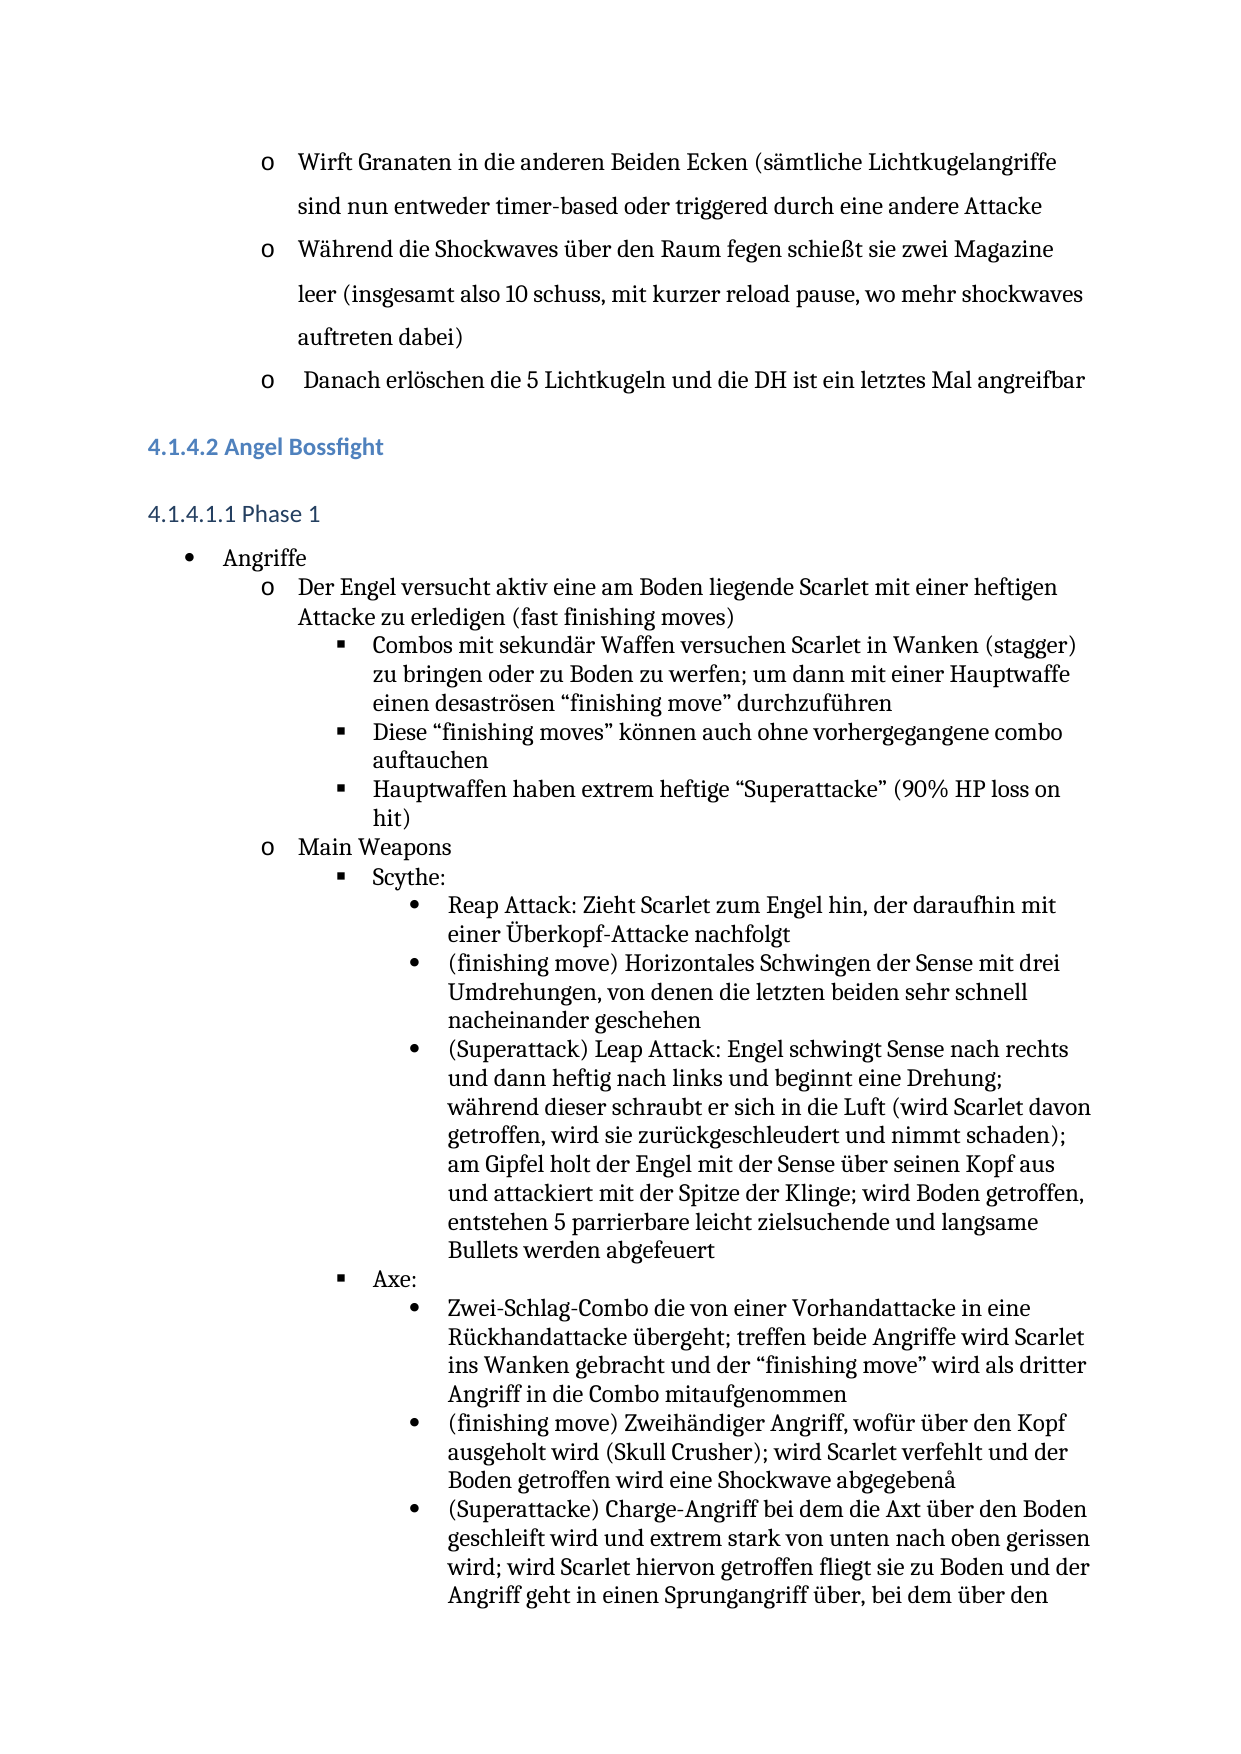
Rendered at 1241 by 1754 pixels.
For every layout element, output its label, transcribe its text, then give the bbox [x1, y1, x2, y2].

list Axe: [335, 1265, 1093, 1294]
list Wirft Granaten in die anderen Beiden Ecken (sämtliche Lichtkugelangriffe sind nun entweder timer-based oder triggered durch eine andere Attacke [260, 148, 1093, 221]
list (finishing move) Zweihändiger Angriff, wofür über den Kopf ausgeholt wird (Skull Crusher); wird Scarlet verfehlt und der Boden getroffen wird eine Shockwave abgegebenå [410, 1409, 1093, 1495]
list Der Engel versucht aktiv eine am Boden liegende Scarlet mit einer heftigen Attacke zu erledigen (fast finishing moves) [260, 573, 1093, 631]
list (finishing move) Horizontales Schwingen der Sense mit drei Umdrehungen, von denen die letzten beiden sehr schnell nacheinander geschehen [410, 949, 1093, 1035]
list Angriffe [185, 544, 1093, 573]
list Main Weapons [260, 833, 1093, 863]
list Zwei-Schlag-Combo die von einer Vorhandattacke in eine Rückhandattacke übergeht; treffen beide Angriffe wird Scarlet ins Wanken gebracht und der “finishing move” wird als dritter Angriff in die Combo mitaufgenommen [410, 1294, 1093, 1409]
list Diese “finishing moves” können auch ohne vorhergegangene combo auftauchen [335, 718, 1093, 775]
list Scythe: [335, 863, 1093, 891]
subtitle 4.1.4.1.1 Phase 1 [148, 498, 1093, 529]
list Reap Attack: Zieht Scarlet zum Engel hin, der daraufhin mit einer Überkopf-Attacke nachfolgt [410, 891, 1093, 949]
list Hauptwaffen haben extrem heftige “Superattacke” (90% HP loss on hit) [335, 775, 1093, 833]
list Combos mit sekundär Waffen versuchen Scarlet in Wanken (stagger) zu bringen oder zu Boden zu werfen; um dann mit einer Hauptwaffe einen desaströsen “finishing move” durchzuführen [335, 631, 1093, 718]
list Danach erlöschen die 5 Lichtkugeln und die DH ist ein letztes Mal angreifbar [260, 366, 1093, 396]
list (Superattack) Leap Attack: Engel schwingt Sense nach rechts und dann heftig nach links und beginnt eine Drehung; während dieser schraubt er sich in die Luft (wird Scarlet davon getroffen, wird sie zurückgeschleudert und nimmt schaden); am Gipfel holt der Engel mit der Sense über seinen Kopf aus und attackiert mit der Spitze der Klinge; wird Boden getroffen, entstehen 5 parrierbare leicht zielsuchende und langsame Bullets werden abgefeuert [410, 1035, 1093, 1265]
list Während die Shockwaves über den Raum fegen schießt sie zwei Magazine leer (insgesamt also 10 schuss, mit kurzer reload pause, wo mehr shockwaves auftreten dabei) [260, 235, 1093, 351]
subtitle 4.1.4.2 Angel Bossfight [148, 432, 1093, 462]
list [410, 1495, 1093, 1610]
